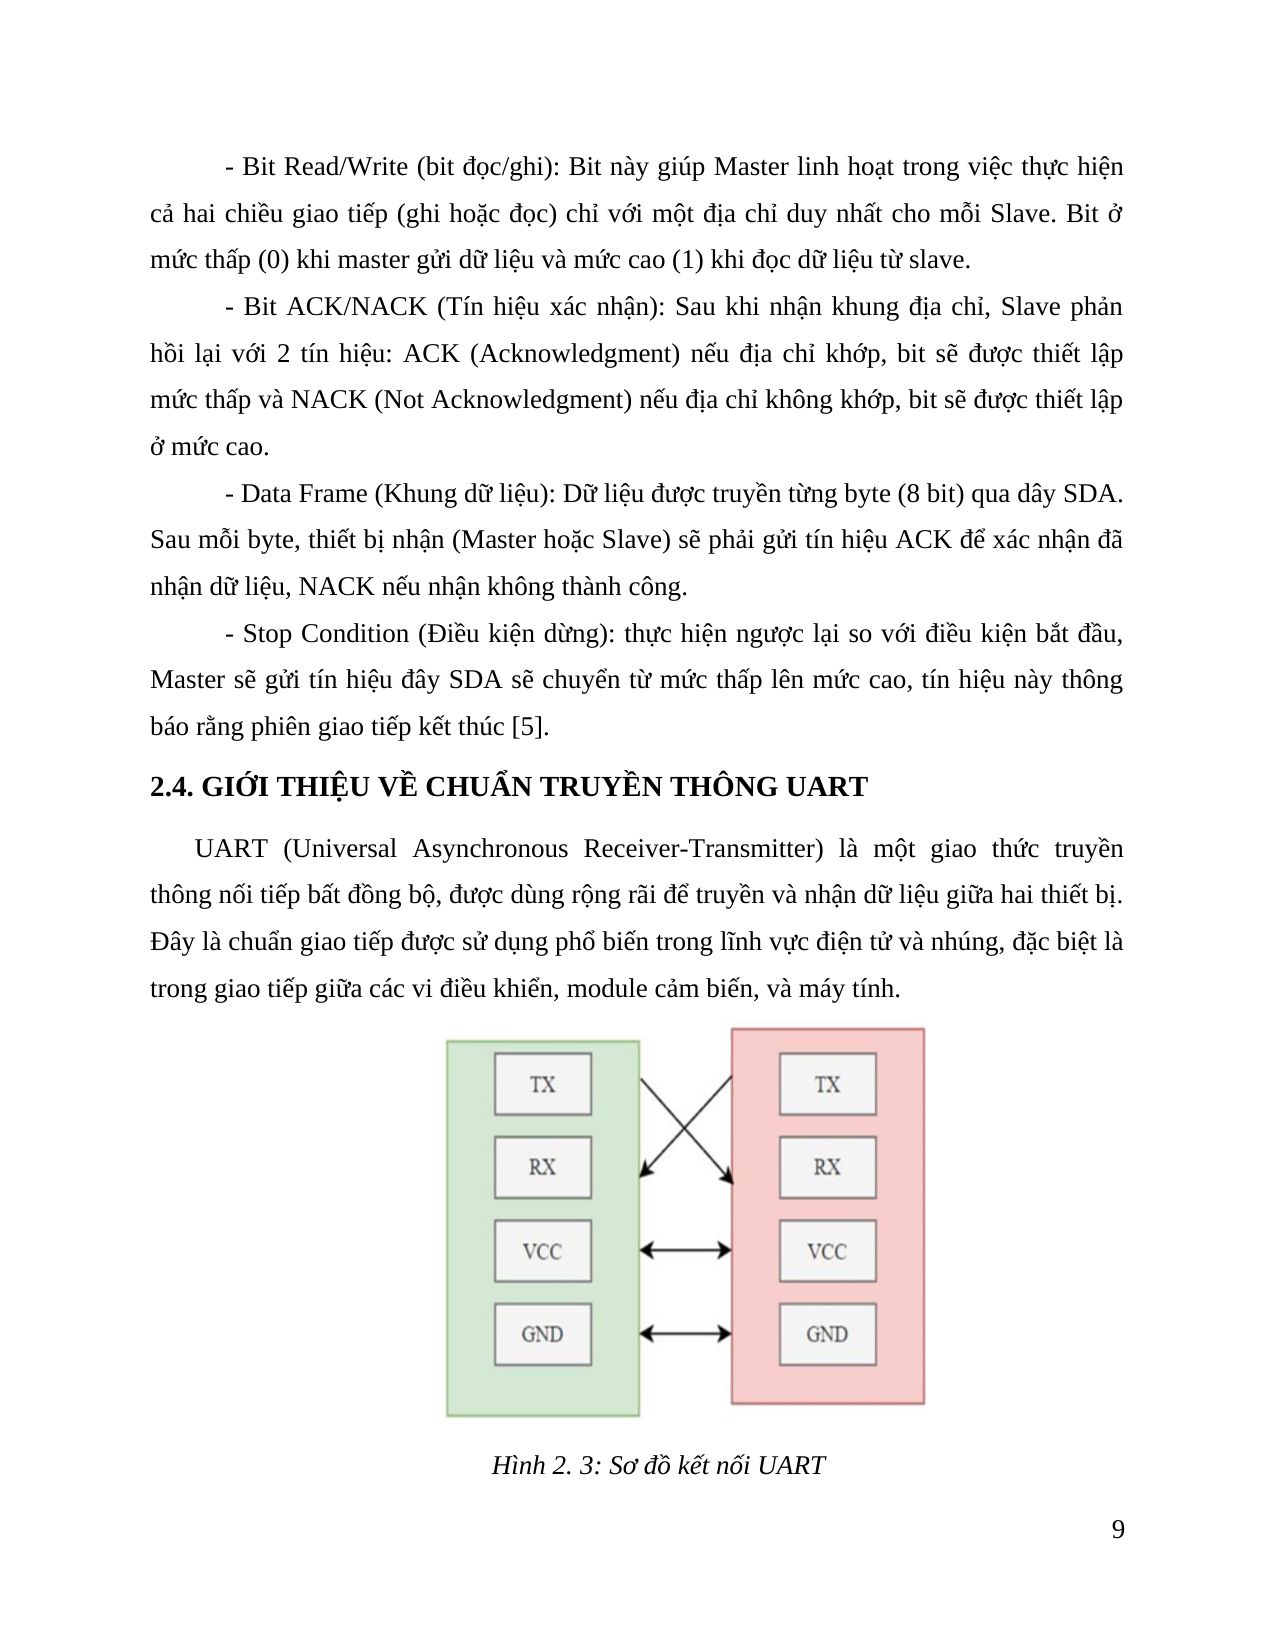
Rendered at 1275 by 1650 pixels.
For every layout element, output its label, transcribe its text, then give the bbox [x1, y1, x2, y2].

text - Bit ACK/NACK (Tín hiệu xác nhận): Sau khi nhận khung địa chỉ, Slave phản hồi lại với 2 tín hiệu: ACK (Acknowledgment) nếu địa chỉ khớp, bit sẽ được thiết lập mức thấp và NACK (Not Acknowledgment) nếu địa chỉ không khớp, bit sẽ được thiết lập ở mức cao. [150, 290, 1125, 461]
text UART (Universal Asynchronous Receiver-Transmitter) là một giao thức truyền thông nối tiếp bất đồng bộ, được dùng rộng rãi để truyền và nhận dữ liệu giữa hai thiết bị. Đây là chuẩn giao tiếp được sử dụng phổ biến trong lĩnh vực điện tử và nhúng, đặc biệt là trong giao tiếp giữa các vi điều khiển, module cảm biến, và máy tính. [150, 832, 1125, 1003]
text - Bit Read/Write (bit đọc/ghi): Bit này giúp Master linh hoạt trong việc thực hiện cả hai chiều giao tiếp (ghi hoặc đọc) chỉ với một địa chỉ duy nhất cho mỗi Slave. Bit ở mức thấp (0) khi master gửi dữ liệu và mức cao (1) khi đọc dữ liệu từ slave. [150, 150, 1125, 274]
subtitle 2.4. GIỚI THIỆU VỀ CHUẨN TRUYỀN THÔNG UART [150, 769, 1125, 803]
text - Stop Condition (Điều kiện dừng): thực hiện ngược lại so với điều kiện bắt đầu, Master sẽ gửi tín hiệu đây SDA sẽ chuyển từ mức thấp lên mức cao, tín hiệu này thông báo rằng phiên giao tiếp kết thúc [5]. [150, 617, 1125, 741]
text - Data Frame (Khung dữ liệu): Dữ liệu được truyền từng byte (8 bit) qua dây SDA. Sau mỗi byte, thiết bị nhận (Master hoặc Slave) sẽ phải gửi tín hiệu ACK để xác nhận đã nhận dữ liệu, NACK nếu nhận không thành công. [150, 477, 1125, 601]
text Hình 2. 3: Sơ đồ kết nối UART [150, 1449, 1125, 1480]
picture [412, 1018, 938, 1434]
